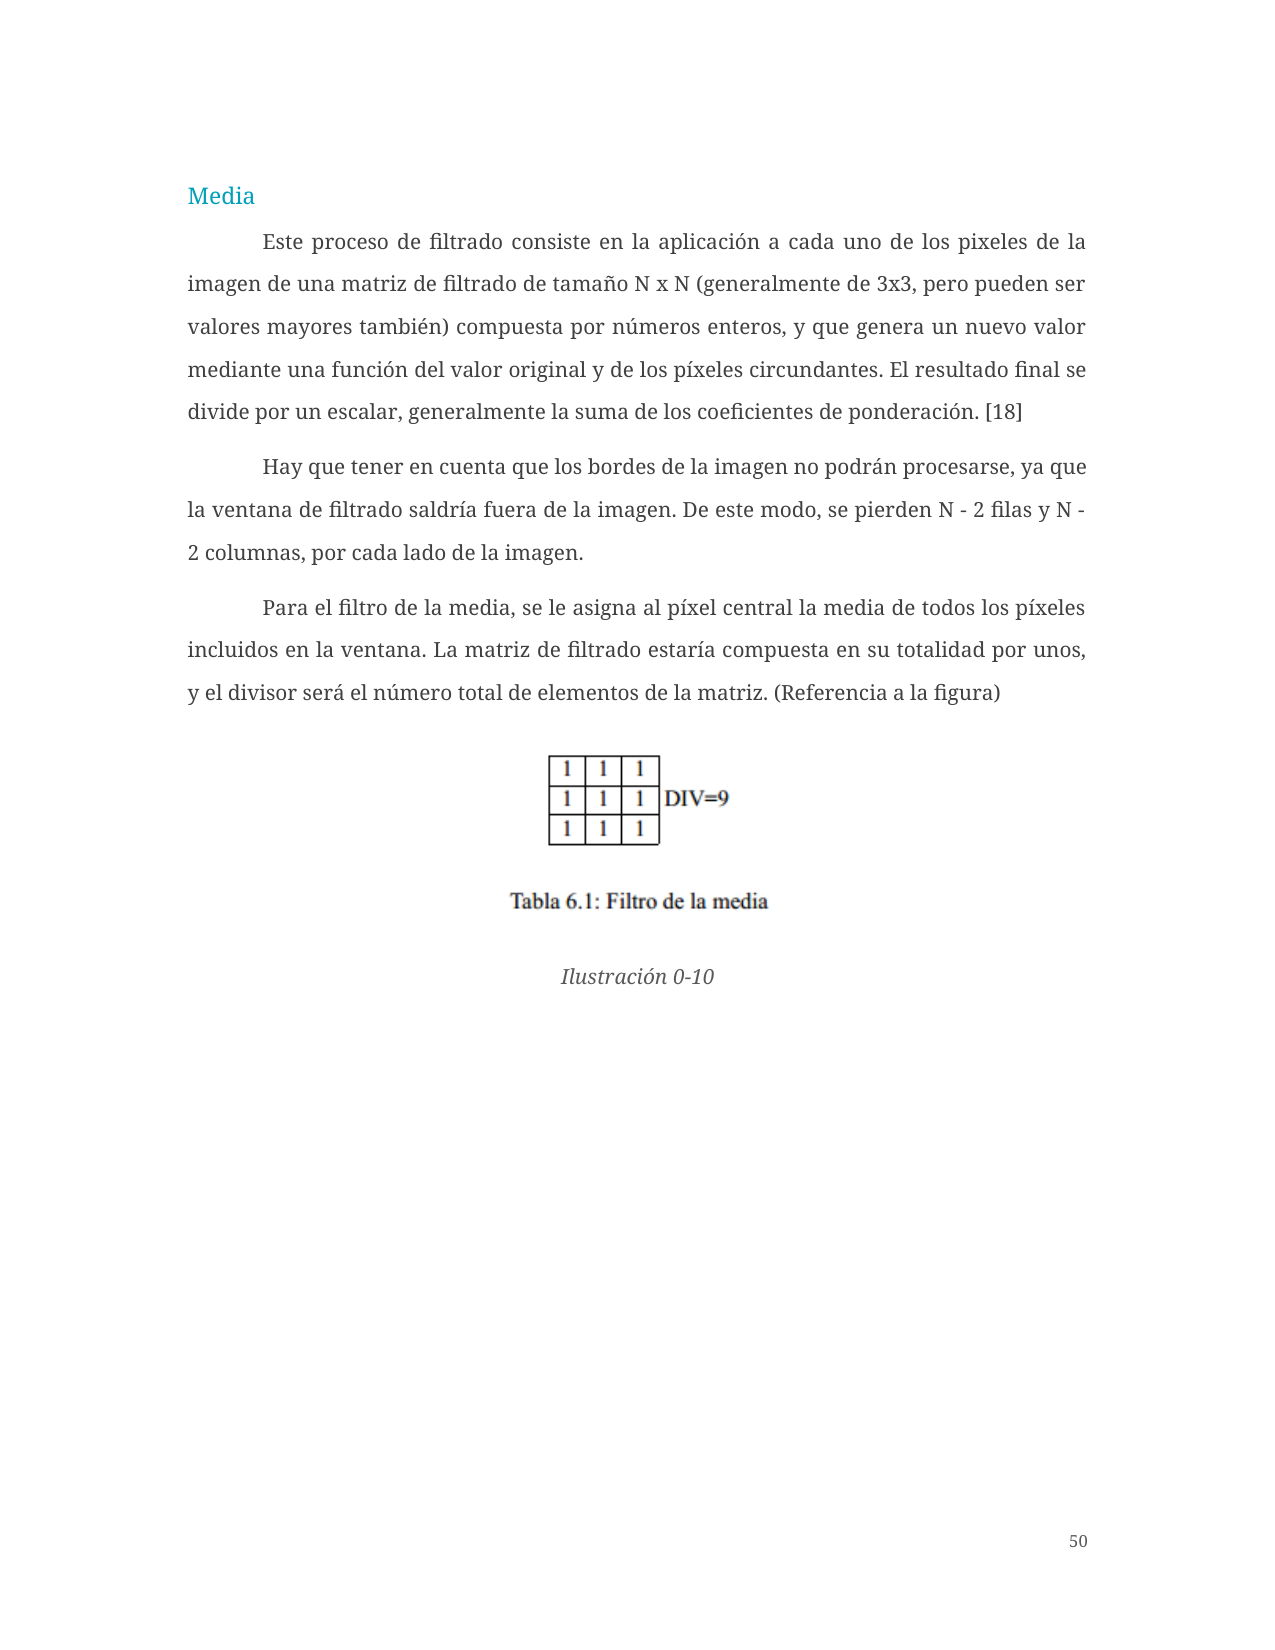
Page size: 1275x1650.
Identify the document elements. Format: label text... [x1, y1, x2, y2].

text Este proceso de filtrado consiste en la aplicación a cada uno de los pixeles de la imagen de una matriz de filtrado de tamaño N x N (generalmente de 3x3, pero pueden ser valores mayores también) compuesta por números enteros, y que genera un nuevo valor mediante una función del valor original y de los píxeles circundantes. El resultado final se divide por un escalar, generalmente la suma de los coeficientes de ponderación. [18] [187, 227, 1087, 426]
text Para el filtro de la media, se le asigna al píxel central la media de todos los píxeles incluidos en la ventana. La matriz de filtrado estaría compuesta en su totalidad por unos, y el divisor será el número total de elementos de la matriz. (Referencia a la figura) [187, 593, 1087, 706]
text Hay que tener en cuenta que los bordes de la imagen no podrán procesarse, ya que la ventana de filtrado saldría fuera de la imagen. De este modo, se pierden N - 2 filas y N - 2 columnas, por cada lado de la imagen. [187, 452, 1087, 566]
picture [478, 733, 797, 942]
subtitle Media [187, 180, 1087, 211]
